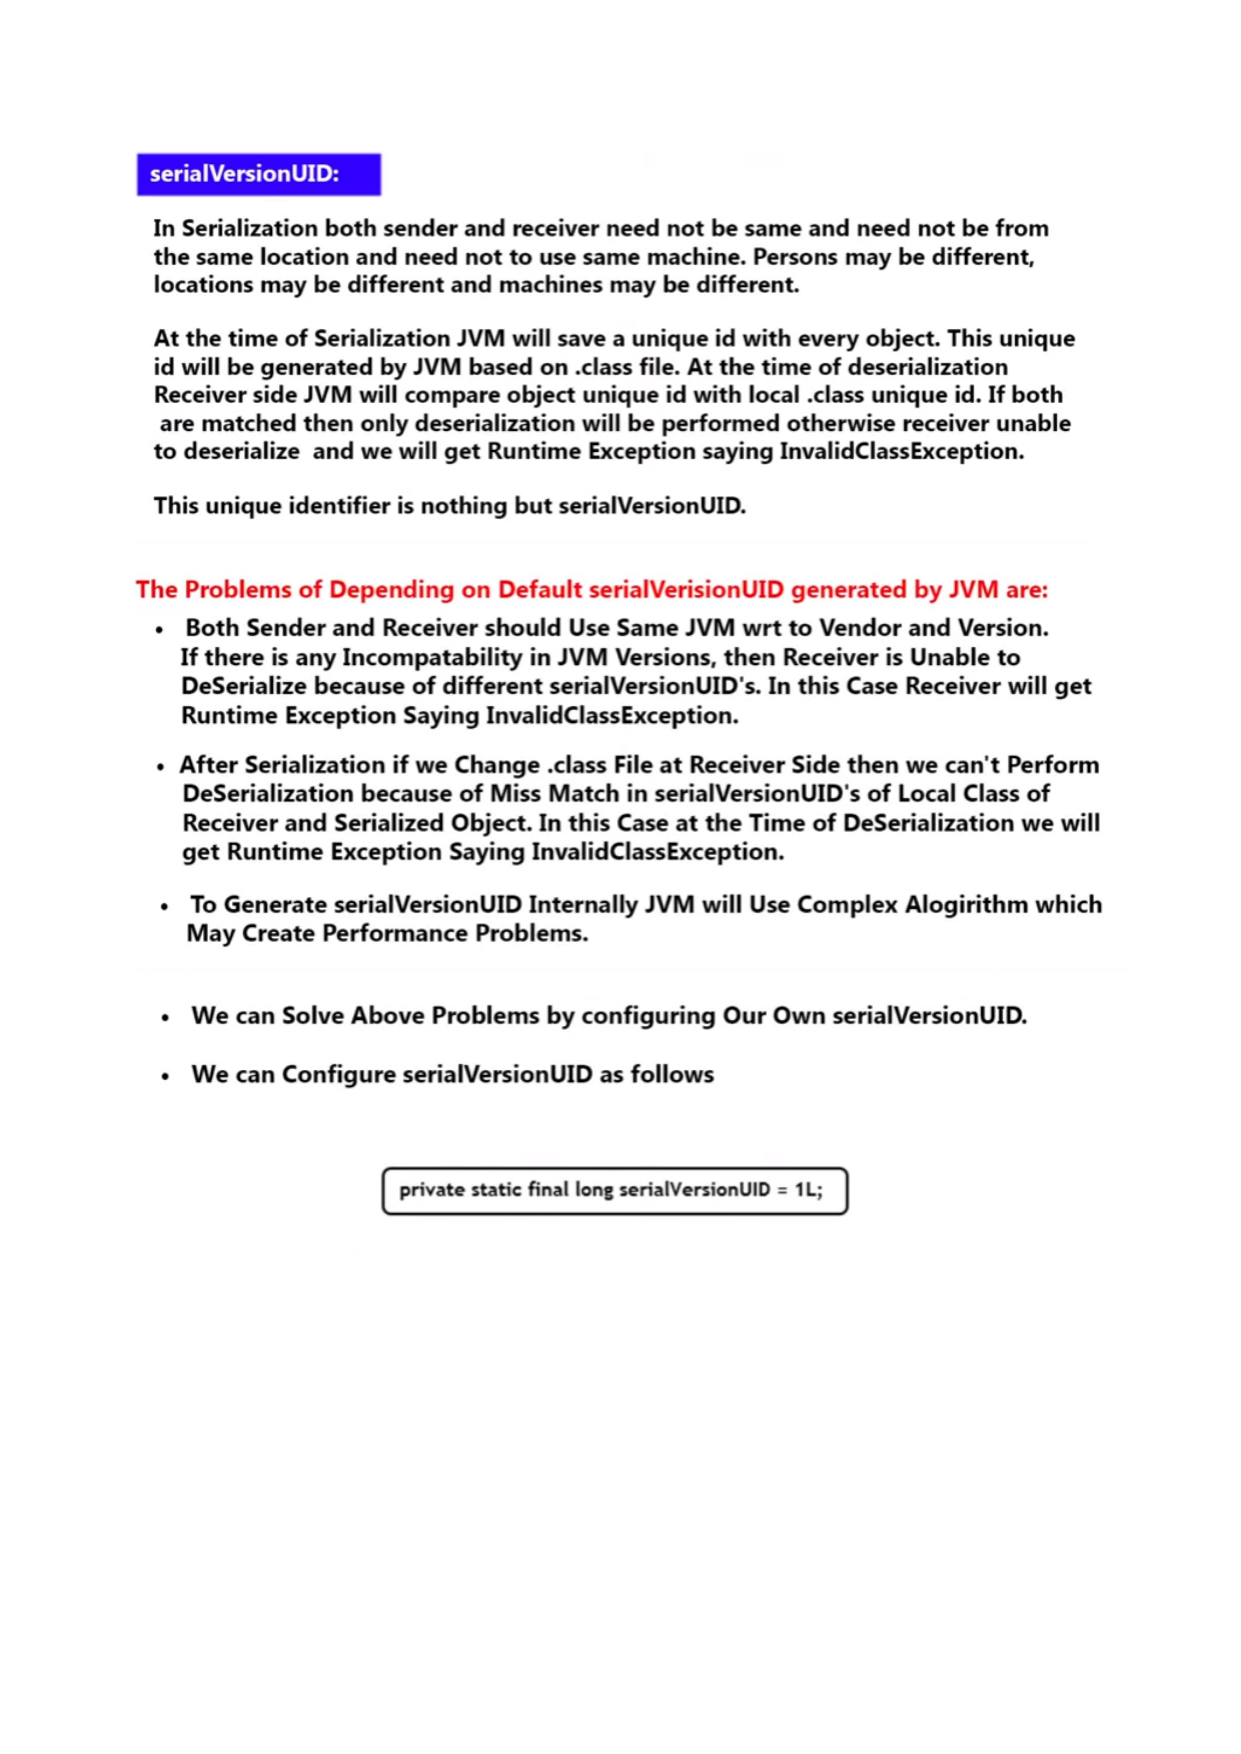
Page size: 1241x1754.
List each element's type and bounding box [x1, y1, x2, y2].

picture [132, 150, 1091, 547]
picture [132, 571, 1135, 972]
picture [132, 975, 1065, 1263]
